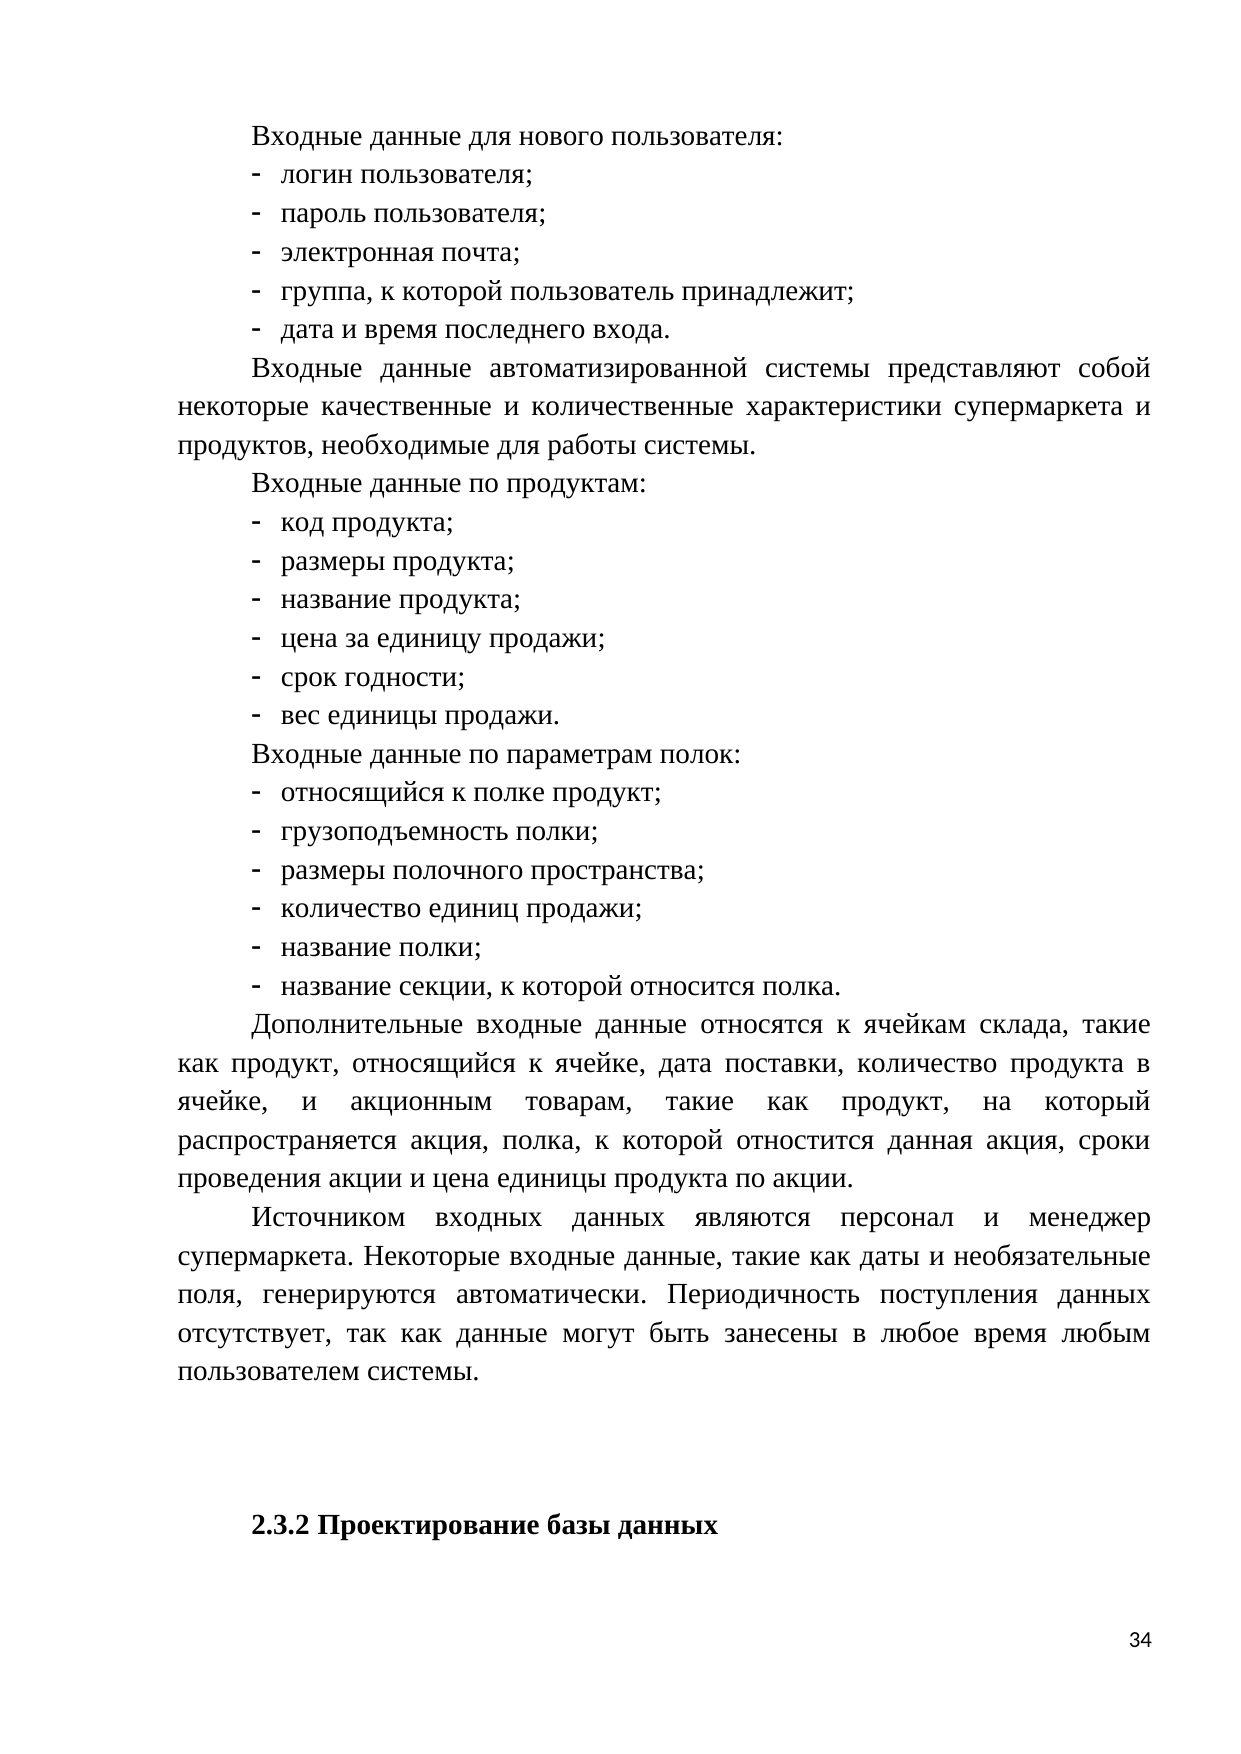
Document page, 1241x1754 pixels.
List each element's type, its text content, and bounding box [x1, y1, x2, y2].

list грузоподъемность полки; [177, 813, 1152, 847]
list срок годности; [177, 659, 1152, 692]
text Входные данные для нового пользователя: [177, 118, 1152, 152]
list название продукта; [177, 581, 1152, 615]
list код продукта; [177, 504, 1152, 538]
list название полки; [177, 929, 1152, 963]
list группа, к которой пользователь принадлежит; [177, 273, 1152, 306]
list логин пользователя; [177, 157, 1152, 190]
list название секции, к которой относится полка. [177, 968, 1152, 1001]
list дата и время последнего входа. [177, 311, 1152, 345]
list электронная почта; [177, 234, 1152, 268]
list вес единицы продажи. [177, 697, 1152, 731]
list Дополнительные входные данные относятся к ячейкам склада, такие как продукт, относящийся к ячейке, дата поставки, количество продукта в ячейке, и акционным товарам, такие как продукт, на который распространяется акция, полка, к которой отностится данная акция, сроки проведения акции и цена единицы продукта по акции. [177, 1006, 1152, 1194]
subtitle Проектирование базы данных [251, 1507, 1152, 1541]
text Входные данные по продуктам: [177, 466, 1152, 499]
text Источником входных данных являются персонал и менеджер супермаркета. Некоторые входные данные, такие как даты и необязательные поля, генерируются автоматически. Периодичность поступления данных отсутствует, так как данные могут быть занесены в любое время любым пользователем системы. [177, 1199, 1152, 1387]
list Входные данные по параметрам полок: [251, 736, 1152, 769]
list цена за единицу продажи; [177, 620, 1152, 654]
list размеры полочного пространства; [177, 852, 1152, 885]
list пароль пользователя; [177, 195, 1152, 229]
text Входные данные автоматизированной системы представляют собой некоторые качественные и количественные характеристики супермаркета и продуктов, необходимые для работы системы. [177, 350, 1152, 461]
list количество единиц продажи; [177, 890, 1152, 924]
list относящийся к полке продукт; [177, 774, 1152, 808]
list размеры продукта; [177, 543, 1152, 576]
